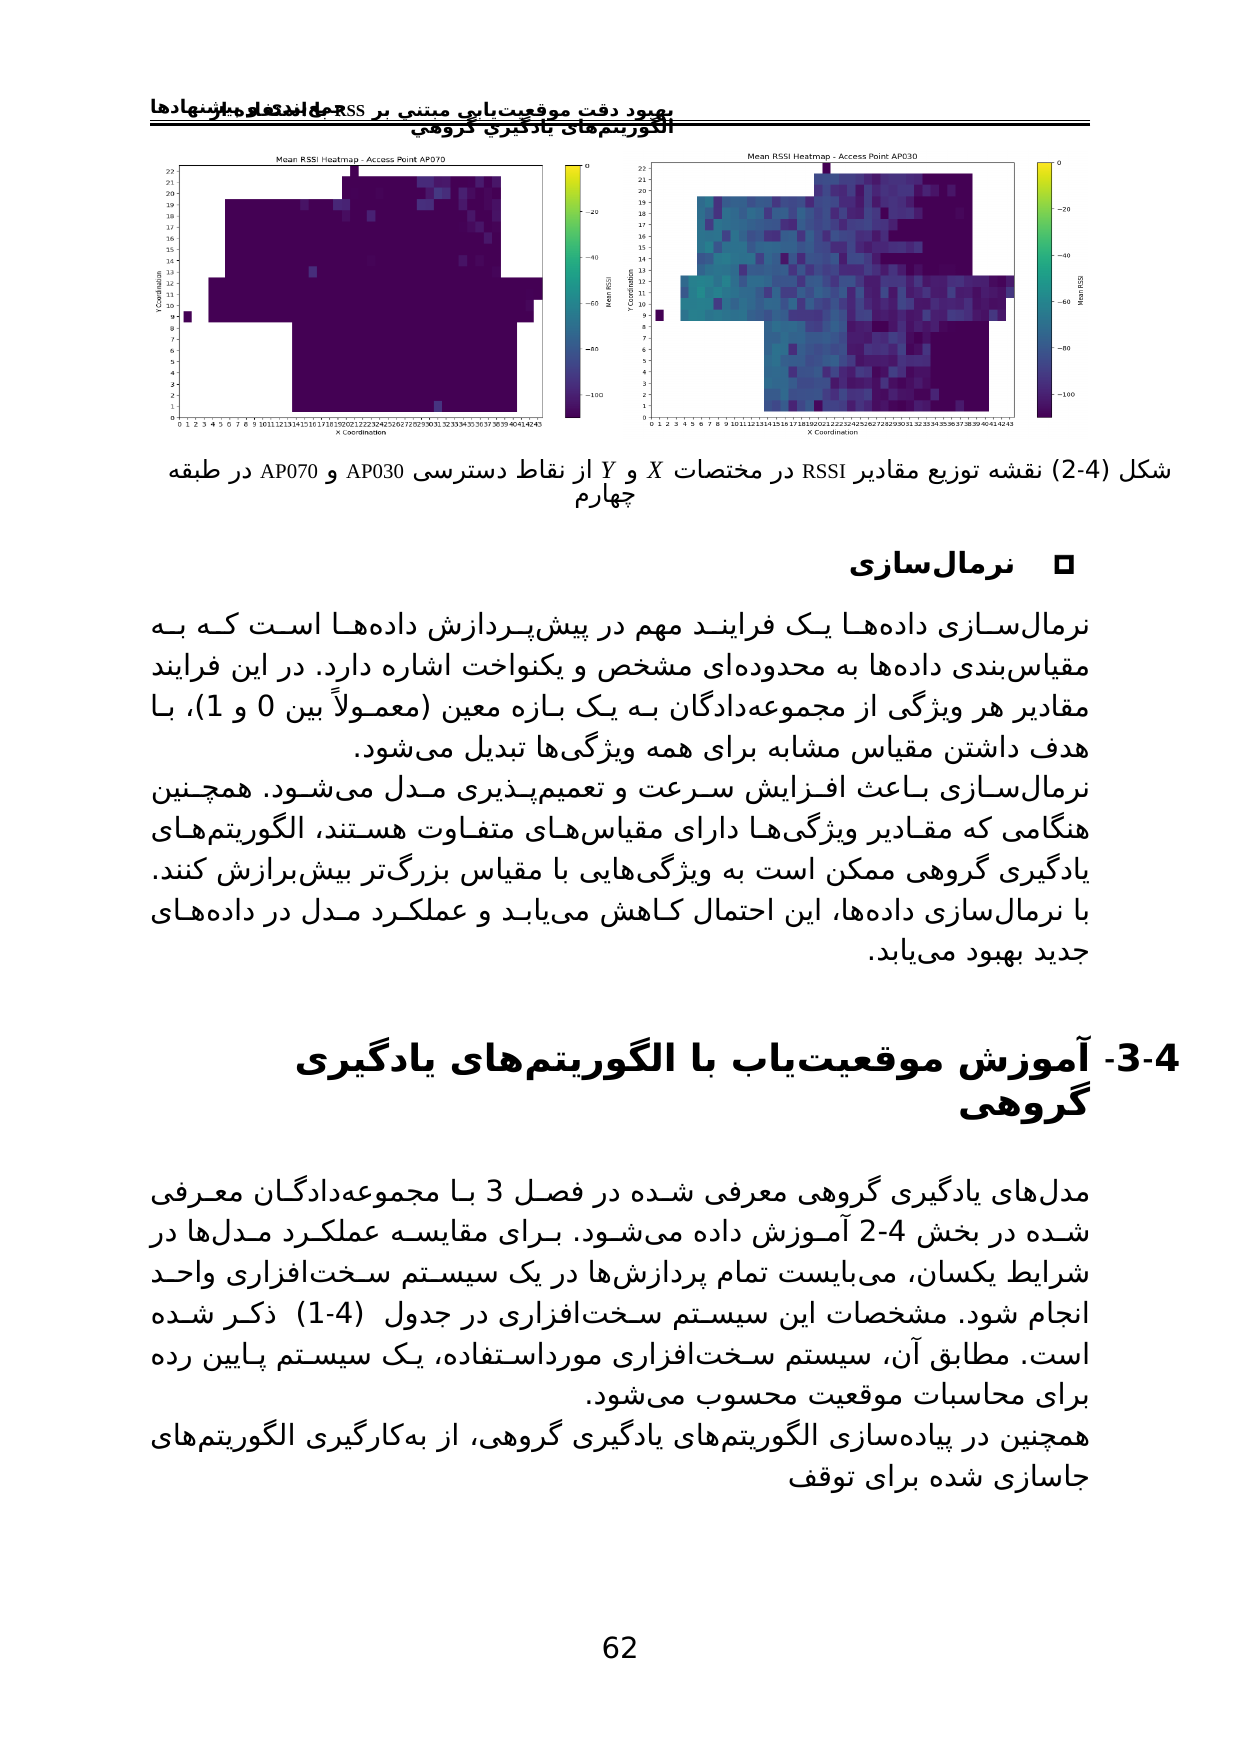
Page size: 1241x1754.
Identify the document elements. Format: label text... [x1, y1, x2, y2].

text نرمال‌سازی [150, 546, 1053, 580]
text مدل‌های یادگیری گروهی معرفی شده در فصل 3 با مجموعه‌دادگان معرفی شده در بخش 4-2 آموزش داده می‌شود. برای مقایسه عملکرد مدل‌ها در شرایط یکسان، می‌بایست تمام پردازش‌ها در یک سیستم سخت‌افزاری واحد انجام شود. مشخصات این سیستم سخت‌افزاری در ‏جدول (4˗1) ذکر شده است. مطابق آن، سیستم سخت‌افزاری مورداستفاده، یک سیستم پایین رده برای محاسبات موقعیت محسوب می‌شود. [150, 1174, 1090, 1412]
text نرمال‌سازی داده‌ها یک فرایند مهم در پیش‌پردازش داده‌ها است که به مقیاس‌بندی داده‌ها به محدوده‌ای مشخص و یکنواخت اشاره دارد. در این فرایند مقادیر هر ویژگی از مجموعه‌دادگان به یک بازه معین (معمولاً بین 0 و 1)، با هدف داشتن مقیاس مشابه برای همه ویژگی‌ها تبدیل می‌شود. [150, 608, 1090, 764]
text نرمال‌سازی باعث افزایش سرعت و تعمیم‌پذیری مدل می‌شود. همچنین هنگامی که مقادیر ویژگی‌ها دارای مقیاس‌های متفاوت هستند، الگوریتم‌های یادگیری گروهی ممکن است به ویژگی‌هایی با مقیاس بزرگ‌تر بیش‌برازش کنند. با نرمال‌سازی داده‌ها، این احتمال کاهش می‌یابد و عملکرد مدل در داده‌های جدید بهبود می‌یابد. [150, 771, 1090, 967]
picture [152, 152, 617, 439]
list نقشه توزیع مقادیر RSSI در مختصات و از نقاط دسترسی AP030 و AP070 در طبقه چهارم [150, 459, 1061, 509]
list آموزش موقعیت‌یاب با الگوریتم‌های یادگیری گروهی [150, 1037, 1090, 1124]
text همچنین در پیاده‌سازی الگوریتم‌های یادگیری گروهی، از به‌کارگیری الگوریتم‌های جاسازی شده برای توقف [150, 1418, 1090, 1493]
picture [623, 150, 1088, 439]
